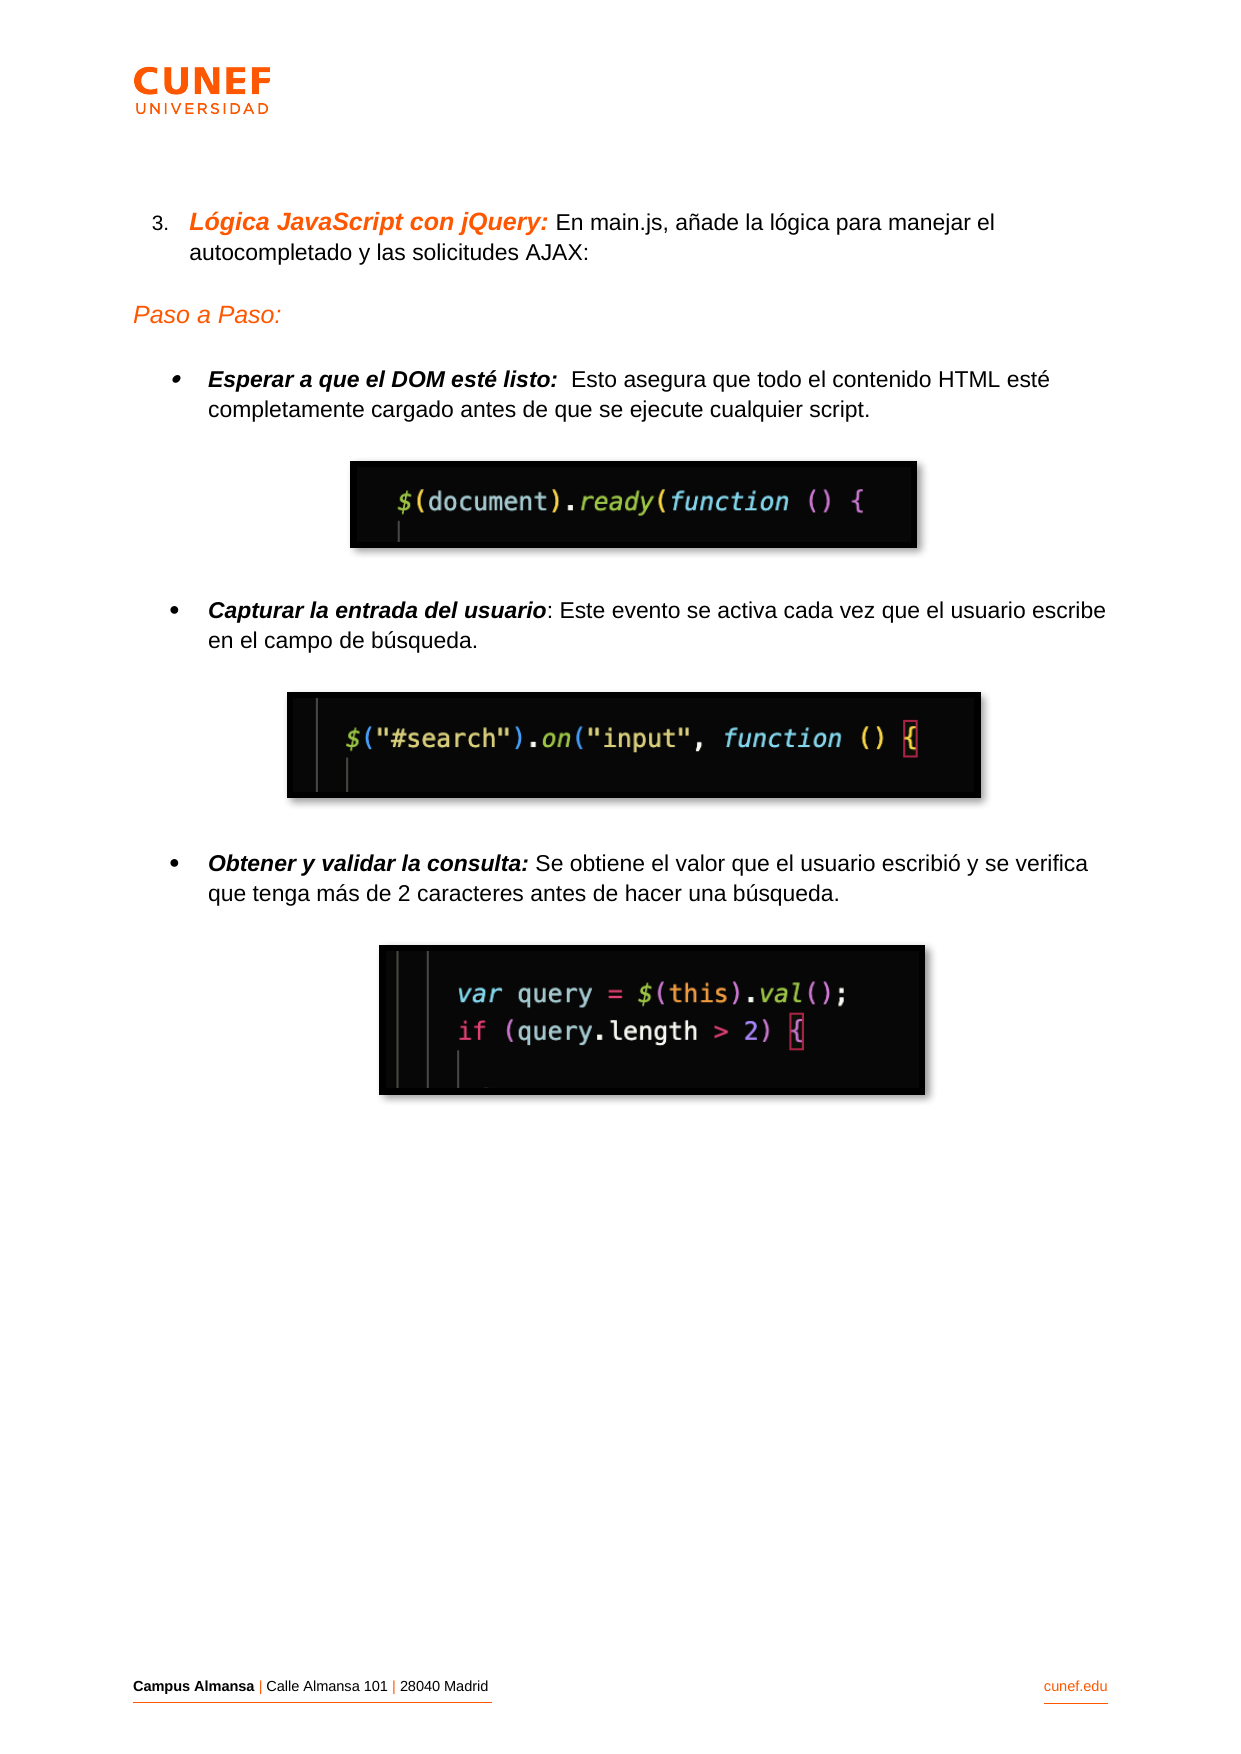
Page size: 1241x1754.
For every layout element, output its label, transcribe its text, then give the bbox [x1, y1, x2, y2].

picture [386, 951, 919, 1088]
picture [109, 62, 294, 141]
list Capturar la entrada del usuario: Este evento se activa cada vez que el usuario escribe en el campo de búsqueda. [170, 597, 1107, 654]
list Esperar a que el DOM esté listo: Esto asegura que todo el contenido HTML esté completamente cargado antes de que se ejecute cualquier script. [170, 366, 1107, 422]
picture [357, 467, 911, 542]
list Obtener y validar la consulta: Se obtiene el valor que el usuario escribió y se verifica que tenga más de 2 caracteres antes de hacer una búsqueda. [170, 850, 1107, 906]
list Lógica JavaScript con jQuery: En main.js, añade la lógica para manejar el autocompletado y las solicitudes AJAX: [152, 207, 1107, 266]
text Paso a Paso: [133, 300, 1107, 328]
picture [293, 698, 974, 792]
